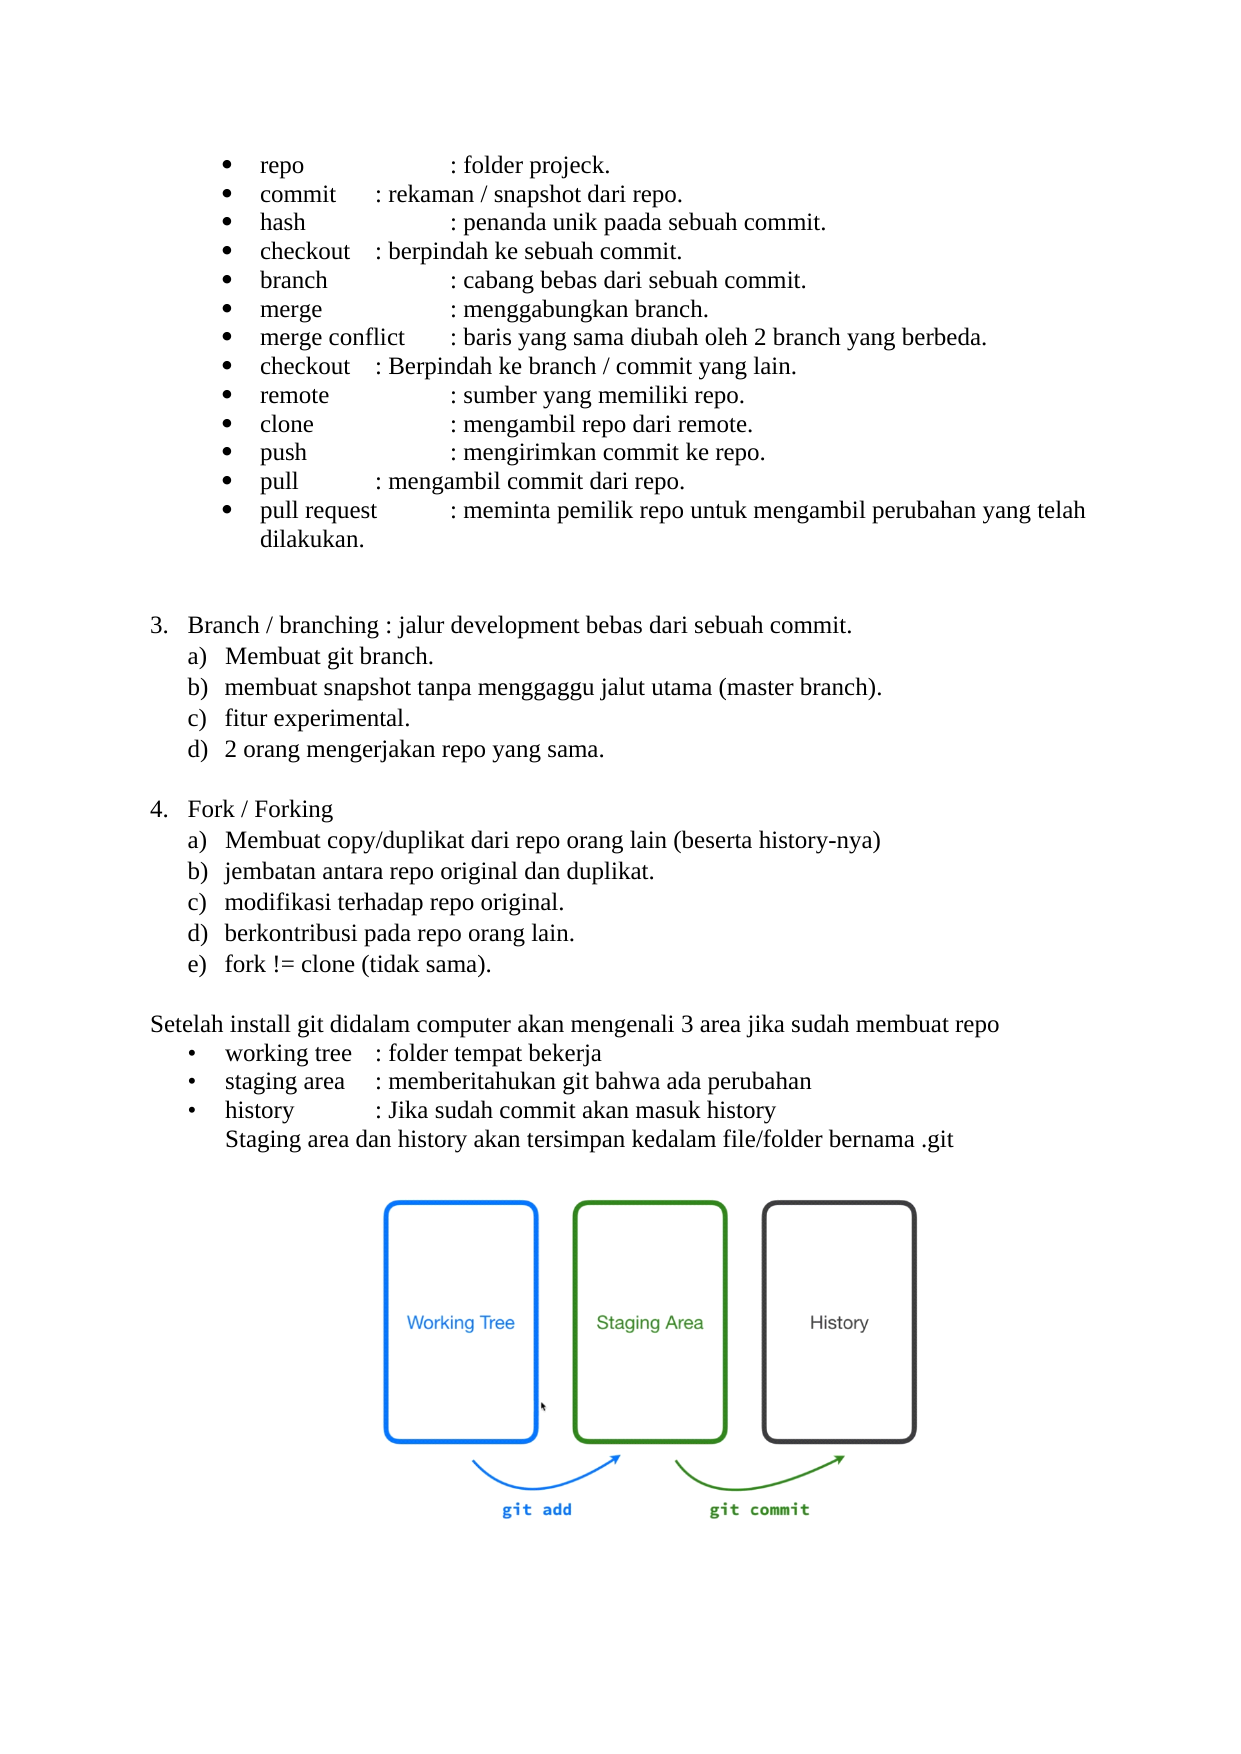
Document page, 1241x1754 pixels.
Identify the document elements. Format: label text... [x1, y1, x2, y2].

subtitle berkontribusi pada repo orang lain. [187, 918, 1090, 947]
text Staging area dan history akan tersimpan kedalam file/folder bernama .git [225, 1124, 1090, 1153]
subtitle merge : menggabungkan branch. [223, 294, 1090, 322]
list staging area : memberitahukan git bahwa ada perubahan [187, 1066, 1090, 1095]
subtitle repo : folder projeck. [223, 150, 1090, 179]
subtitle Membuat copy/duplikat dari repo orang lain (beserta history-nya) [187, 825, 1090, 854]
subtitle merge conflict : baris yang sama diubah oleh 2 branch yang berbeda. [223, 322, 1090, 351]
subtitle Fork / Forking [150, 794, 1090, 823]
subtitle clone : mengambil repo dari remote. [223, 409, 1090, 437]
subtitle hash : penanda unik paada sebuah commit. [223, 207, 1090, 236]
subtitle checkout : Berpindah ke branch / commit yang lain. [223, 351, 1090, 380]
subtitle Branch / branching : jalur development bebas dari sebuah commit. [150, 610, 1090, 639]
list working tree : folder tempat bekerja [187, 1038, 1090, 1066]
subtitle pull : mengambil commit dari repo. [223, 466, 1090, 495]
picture [377, 1181, 939, 1537]
subtitle jembatan antara repo original dan duplikat. [187, 856, 1090, 885]
subtitle fitur experimental. [187, 703, 1090, 732]
subtitle membuat snapshot tanpa menggaggu jalut utama (master branch). [187, 672, 1090, 701]
subtitle branch : cabang bebas dari sebuah commit. [223, 265, 1090, 294]
subtitle push : mengirimkan commit ke repo. [223, 437, 1090, 466]
subtitle fork != clone (tidak sama). [187, 949, 1090, 978]
list history : Jika sudah commit akan masuk history [187, 1095, 1090, 1124]
subtitle checkout : berpindah ke sebuah commit. [223, 236, 1090, 265]
subtitle pull request : meminta pemilik repo untuk mengambil perubahan yang telah dilakukan. [223, 495, 1090, 552]
subtitle 2 orang mengerjakan repo yang sama. [187, 734, 1090, 763]
subtitle Membuat git branch. [187, 641, 1090, 670]
subtitle remote : sumber yang memiliki repo. [223, 380, 1090, 409]
text Setelah install git didalam computer akan mengenali 3 area jika sudah membuat repo [150, 1009, 1090, 1038]
subtitle commit : rekaman / snapshot dari repo. [223, 179, 1090, 207]
subtitle modifikasi terhadap repo original. [187, 887, 1090, 916]
